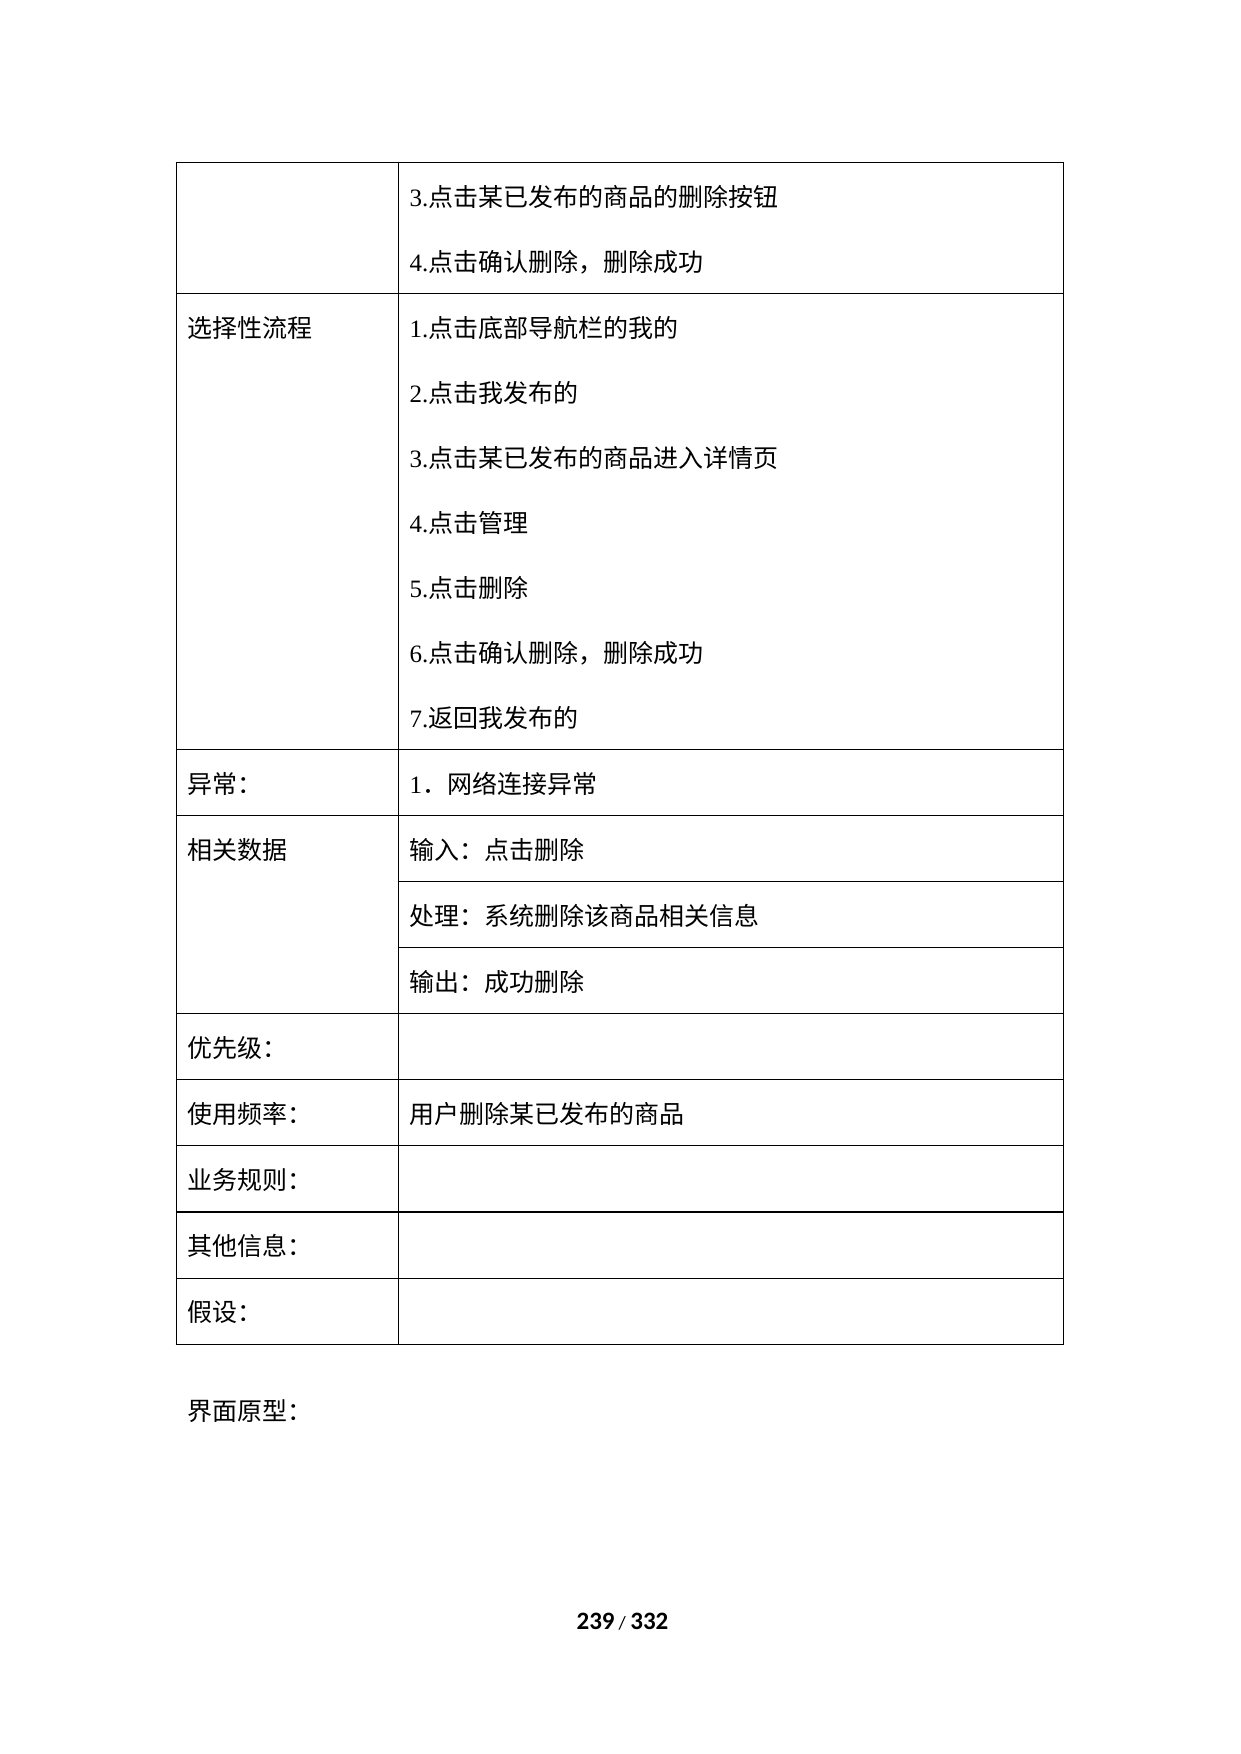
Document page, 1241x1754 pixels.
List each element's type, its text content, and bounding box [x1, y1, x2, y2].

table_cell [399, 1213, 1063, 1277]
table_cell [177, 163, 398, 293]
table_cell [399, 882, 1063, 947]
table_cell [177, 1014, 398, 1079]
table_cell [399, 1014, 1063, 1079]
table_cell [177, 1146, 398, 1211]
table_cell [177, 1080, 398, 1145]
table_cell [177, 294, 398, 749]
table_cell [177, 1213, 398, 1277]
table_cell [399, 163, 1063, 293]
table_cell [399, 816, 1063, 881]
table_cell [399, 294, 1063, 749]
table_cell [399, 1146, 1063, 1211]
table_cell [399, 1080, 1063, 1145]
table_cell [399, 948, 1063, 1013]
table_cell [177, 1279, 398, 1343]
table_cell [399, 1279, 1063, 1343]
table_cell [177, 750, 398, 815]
text 界面原型： [187, 1377, 1053, 1442]
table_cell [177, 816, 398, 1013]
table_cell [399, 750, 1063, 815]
